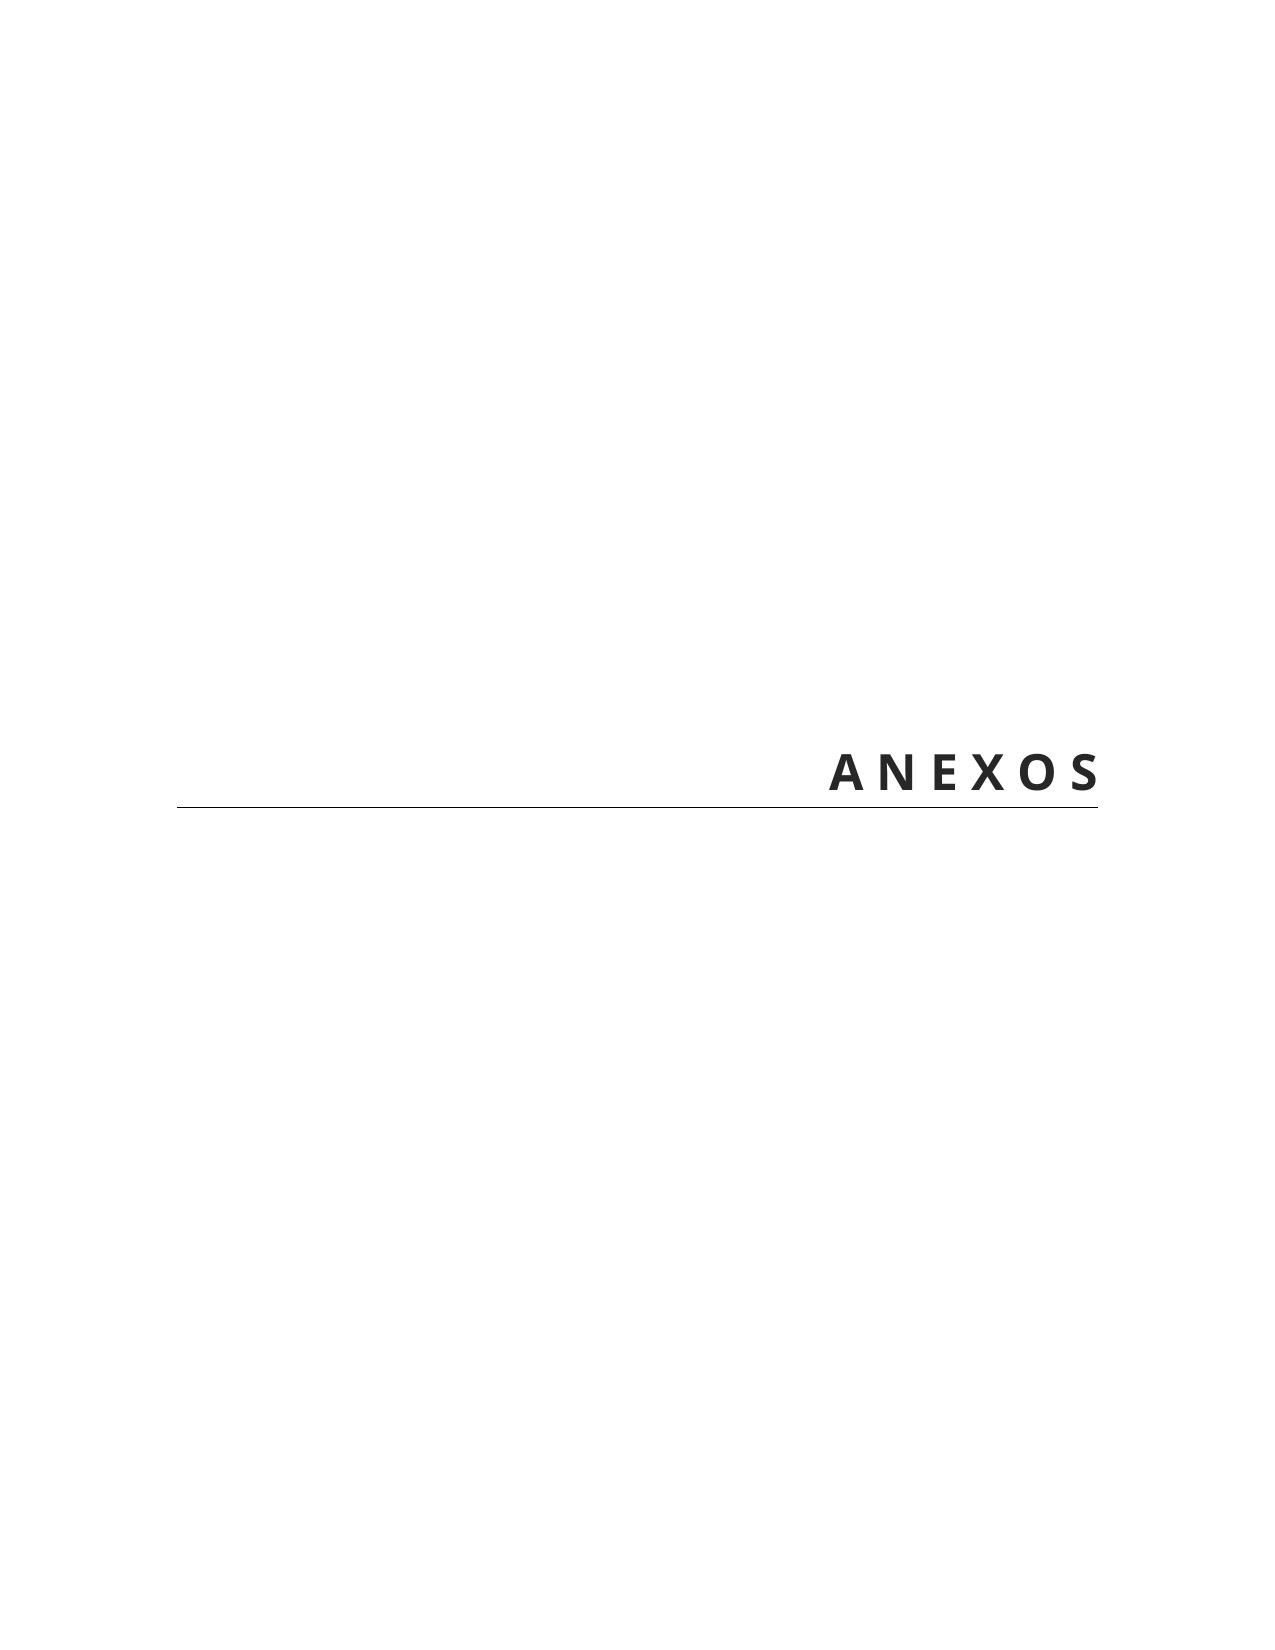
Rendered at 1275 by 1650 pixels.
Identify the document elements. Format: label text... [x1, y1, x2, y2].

text A N E X O S [177, 737, 1098, 807]
